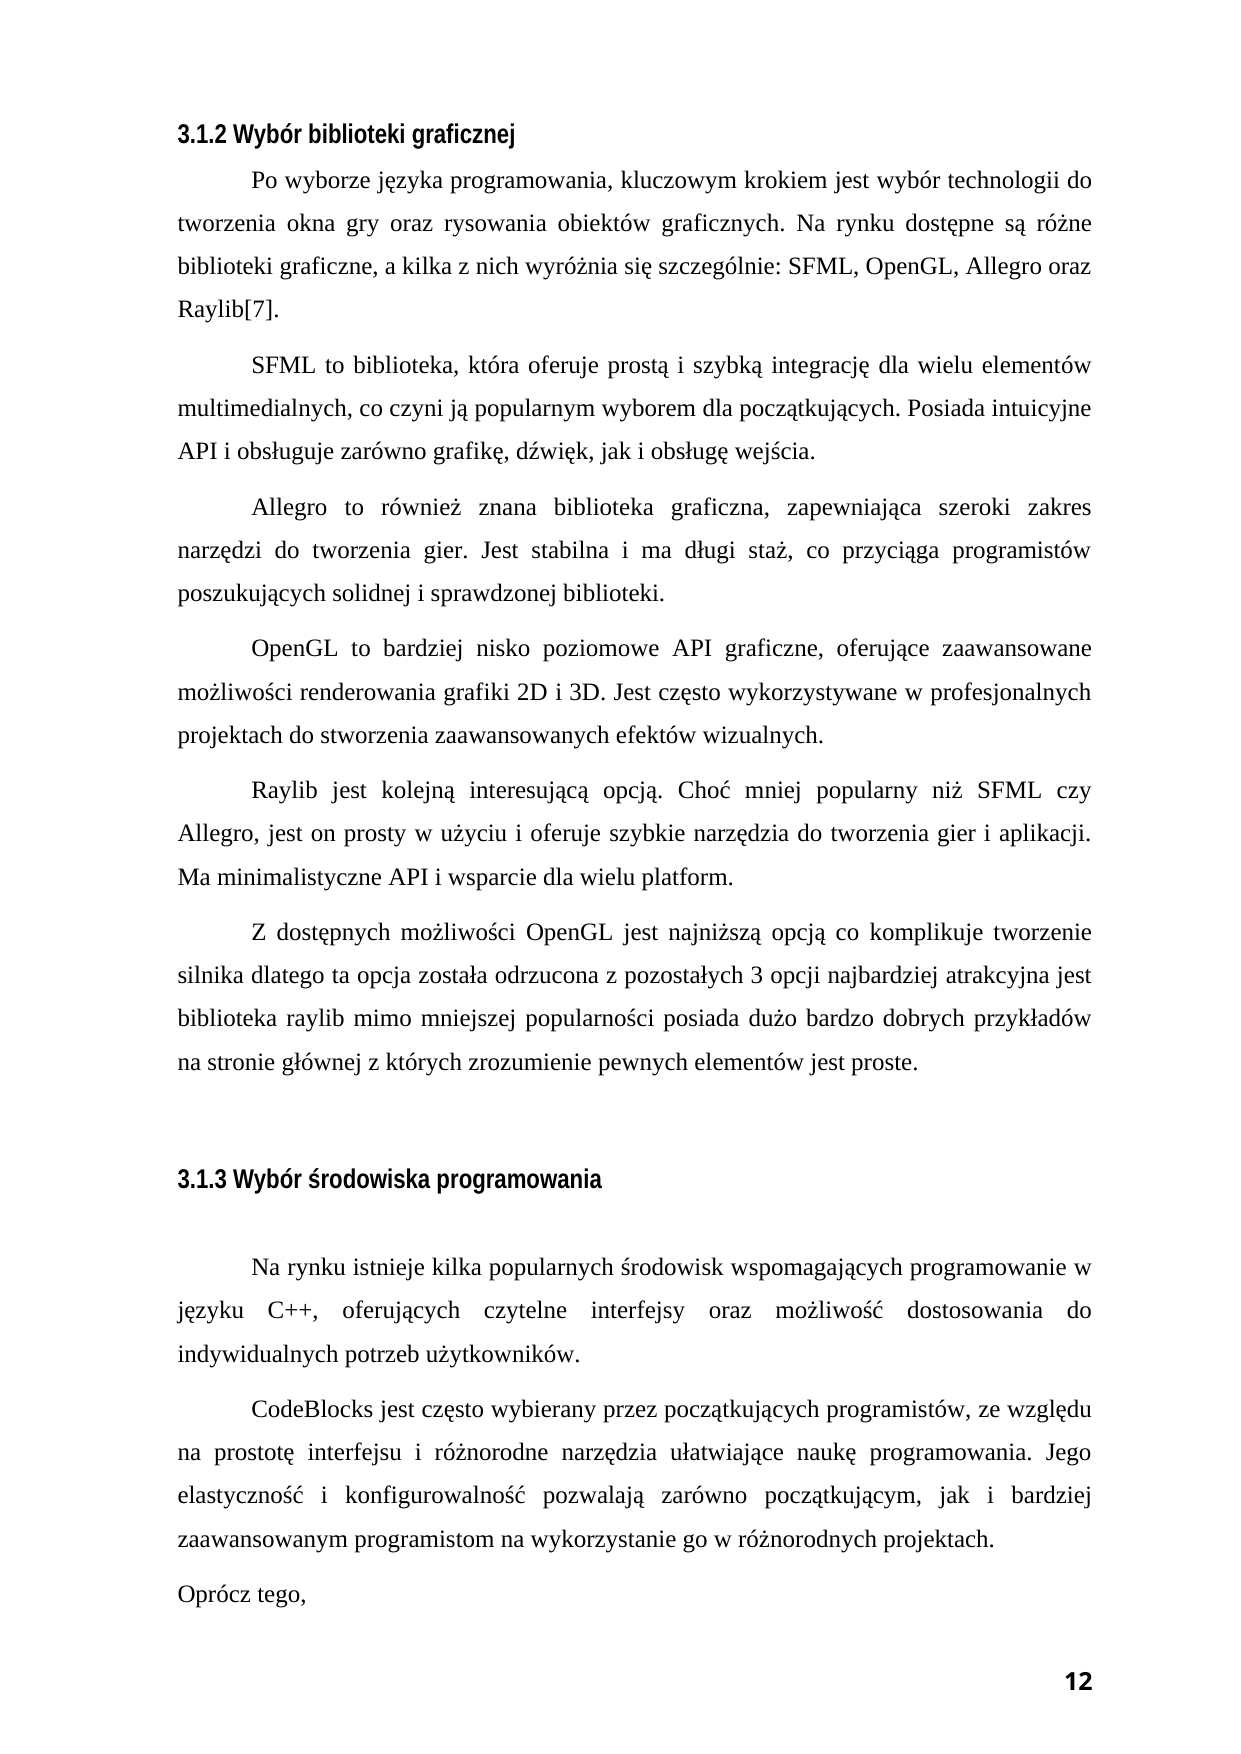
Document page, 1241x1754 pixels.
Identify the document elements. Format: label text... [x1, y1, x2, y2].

subtitle OpenGL to bardziej nisko poziomowe API graficzne, oferujące zaawansowane możliwości renderowania grafiki 2D i 3D. Jest często wykorzystywane w profesjonalnych projektach do stworzenia zaawansowanych efektów wizualnych. [177, 633, 1092, 748]
text 3.1.3 Wybór środowiska programowania [177, 1163, 1092, 1194]
subtitle Z dostępnych możliwości OpenGL jest najniższą opcją co komplikuje tworzenie silnika dlatego ta opcja została odrzucona z pozostałych 3 opcji najbardziej atrakcyjna jest biblioteka raylib mimo mniejszej popularności posiada dużo bardzo dobrych przykładów na stronie głównej z których zrozumienie pewnych elementów jest proste. [177, 917, 1092, 1075]
subtitle CodeBlocks jest często wybierany przez początkujących programistów, ze względu na prostotę interfejsu i różnorodne narzędzia ułatwiające naukę programowania. Jego elastyczność i konfigurowalność pozwalają zarówno początkującym, jak i bardziej zaawansowanym programistom na wykorzystanie go w różnorodnych projektach. [177, 1394, 1092, 1552]
subtitle Po wyborze języka programowania, kluczowym krokiem jest wybór technologii do tworzenia okna gry oraz rysowania obiektów graficznych. Na rynku dostępne są różne biblioteki graficzne, a kilka z nich wyróżnia się szczególnie: SFML, OpenGL, Allegro oraz Raylib[7]. [177, 165, 1092, 323]
subtitle SFML to biblioteka, która oferuje prostą i szybką integrację dla wielu elementów multimedialnych, co czyni ją popularnym wyborem dla początkujących. Posiada intuicyjne API i obsługuje zarówno grafikę, dźwięk, jak i obsługę wejścia. [177, 350, 1092, 465]
subtitle Raylib jest kolejną interesującą opcją. Choć mniej popularny niż SFML czy Allegro, jest on prosty w użyciu i oferuje szybkie narzędzia do tworzenia gier i aplikacji. Ma minimalistyczne API i wsparcie dla wielu platform. [177, 775, 1092, 890]
subtitle Allegro to również znana biblioteka graficzna, zapewniająca szeroki zakres narzędzi do tworzenia gier. Jest stabilna i ma długi staż, co przyciąga programistów poszukujących solidnej i sprawdzonej biblioteki. [177, 492, 1092, 607]
subtitle Na rynku istnieje kilka popularnych środowisk wspomagających programowanie w języku C++, oferujących czytelne interfejsy oraz możliwość dostosowania do indywidualnych potrzeb użytkowników. [177, 1209, 1092, 1367]
text 3.1.2 Wybór biblioteki graficznej [177, 118, 1092, 149]
subtitle Oprócz tego, [177, 1579, 1092, 1608]
